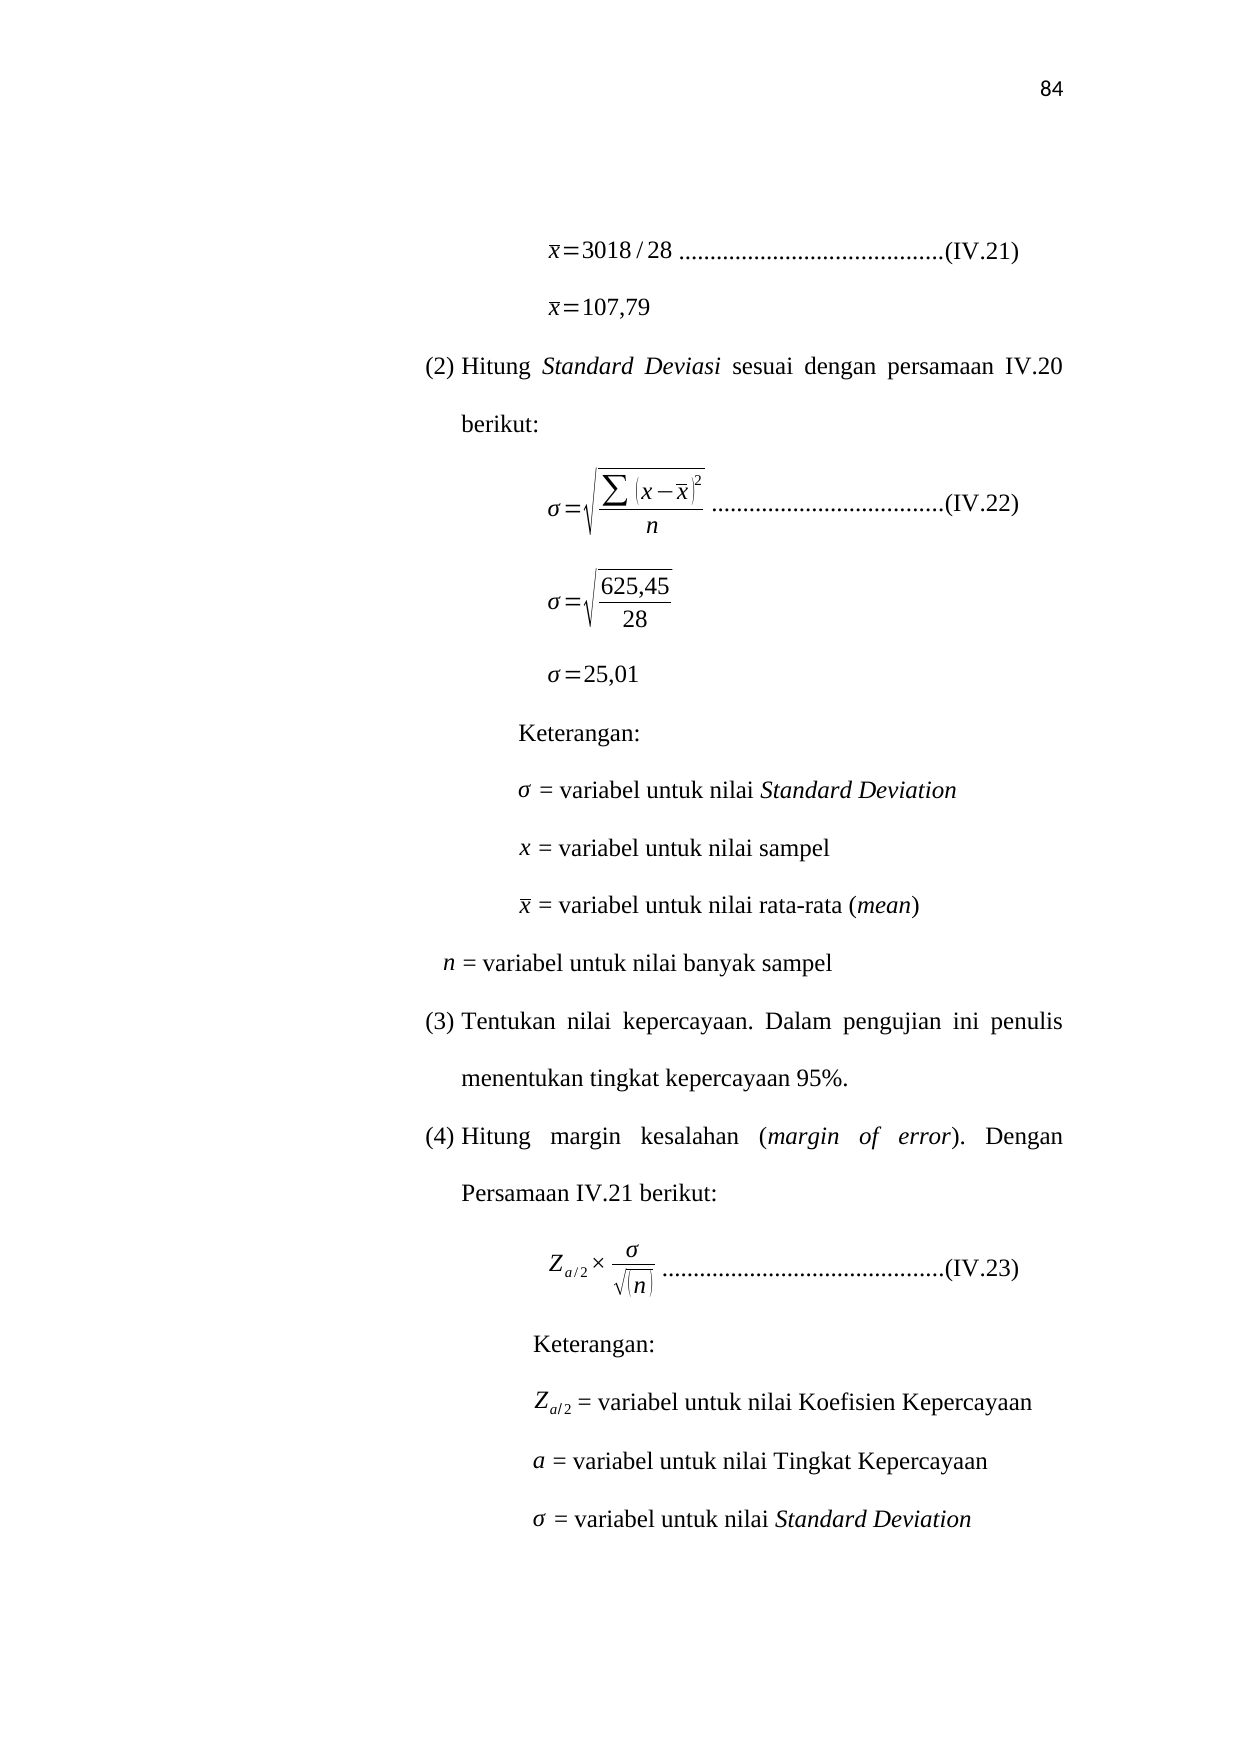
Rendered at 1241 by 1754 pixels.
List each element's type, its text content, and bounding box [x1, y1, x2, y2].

text = variabel untuk nilai Standard Deviation [443, 775, 1063, 804]
text Keterangan: [443, 718, 1063, 747]
text = variabel untuk nilai Koefisien Kepercayaan [458, 1386, 1063, 1418]
text = variabel untuk nilai sampel [443, 833, 1063, 862]
text Keterangan: [458, 1329, 1063, 1357]
text Hitung Standard Deviasi sesuai dengan persamaan IV.20 berikut: [425, 351, 1063, 437]
text Hitung margin kesalahan (margin of error). Dengan Persamaan IV.21 berikut: [425, 1121, 1063, 1207]
text = variabel untuk nilai Tingkat Kepercayaan [458, 1446, 1063, 1475]
text = variabel untuk nilai banyak sampel [443, 948, 1063, 977]
text = variabel untuk nilai rata-rata (mean) [443, 891, 1063, 919]
text Tentukan nilai kepercayaan. Dalam pengujian ini penulis menentukan tingkat kepercayaan 95%. [425, 1006, 1063, 1092]
text = variabel untuk nilai Standard Deviation [458, 1504, 1063, 1533]
